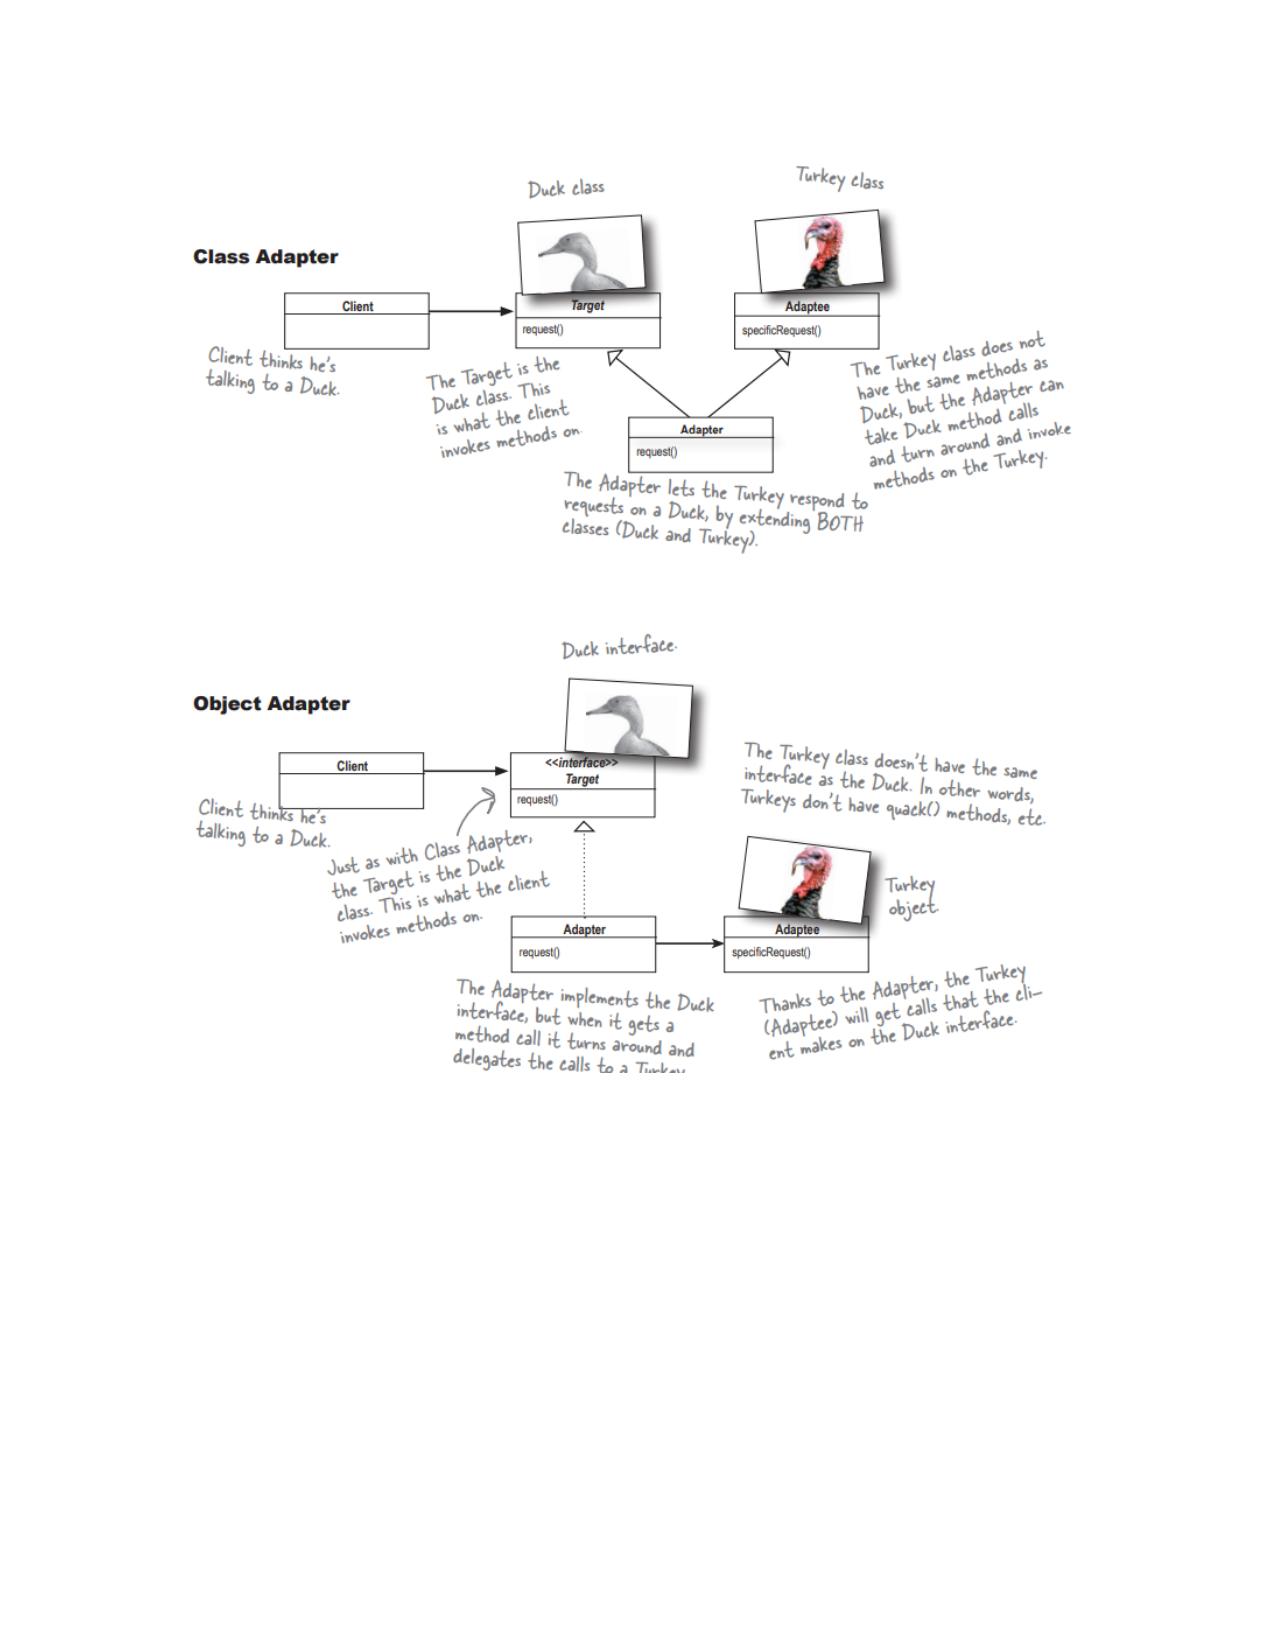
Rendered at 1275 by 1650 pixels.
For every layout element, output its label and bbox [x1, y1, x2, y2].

picture [150, 150, 1125, 1073]
